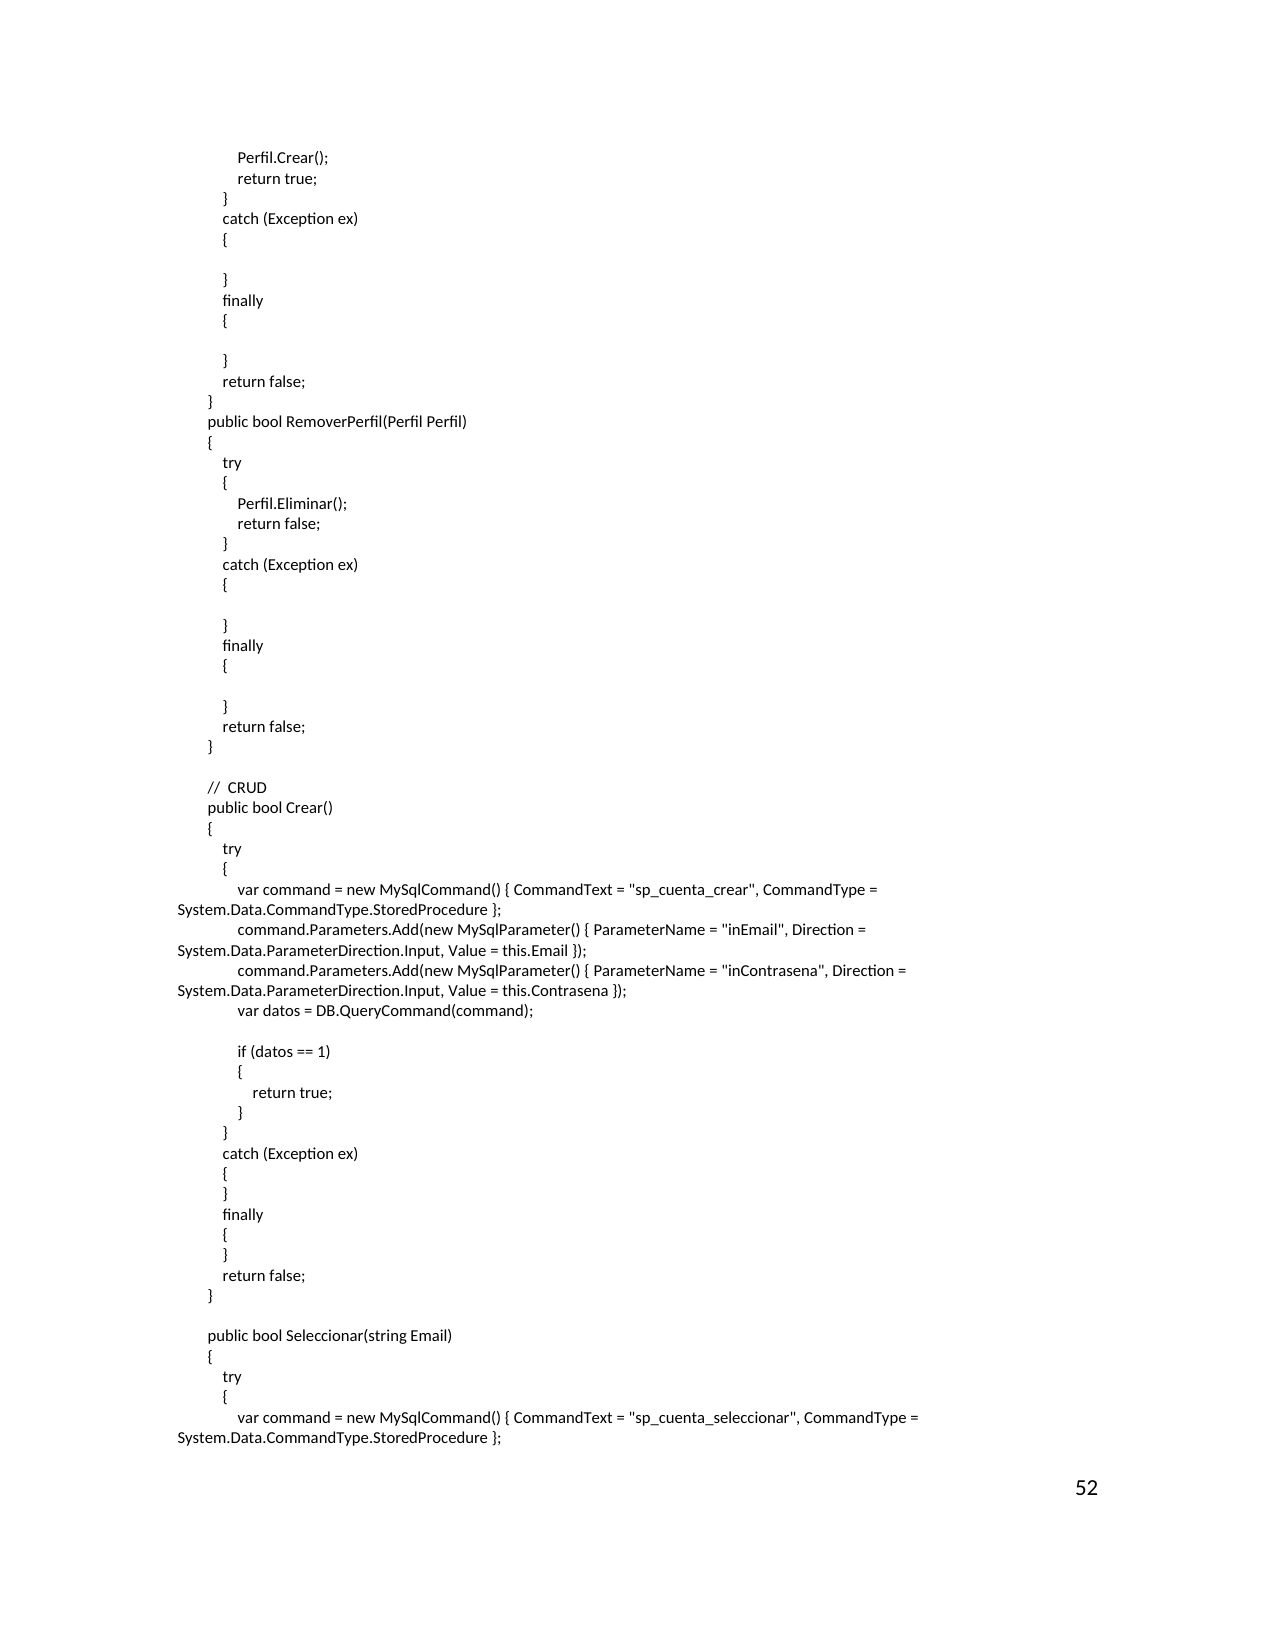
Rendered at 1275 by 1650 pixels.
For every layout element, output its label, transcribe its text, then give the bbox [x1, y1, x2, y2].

text var command = new MySqlCommand() { CommandText = "sp_cuenta_seleccionar", CommandType = System.Data.CommandType.StoredProcedure }; [177, 1407, 1098, 1448]
text finally [177, 290, 1098, 310]
text { [177, 818, 1098, 838]
text public bool RemoverPerfil(Perfil Perfil) [177, 412, 1098, 432]
text command.Parameters.Add(new MySqlParameter() { ParameterName = "inContrasena", Direction = System.Data.ParameterDirection.Input, Value = this.Contrasena }); [177, 960, 1098, 1001]
text { [177, 473, 1098, 493]
text { [177, 310, 1098, 330]
text } [177, 1244, 1098, 1265]
text catch (Exception ex) [177, 554, 1098, 574]
text return false; [177, 716, 1098, 737]
text { [177, 1346, 1098, 1366]
text } [177, 615, 1098, 635]
text Perfil.Eliminar(); [177, 493, 1098, 513]
text { [177, 229, 1098, 249]
text var command = new MySqlCommand() { CommandText = "sp_cuenta_crear", CommandType = System.Data.CommandType.StoredProcedure }; [177, 879, 1098, 919]
text public bool Crear() [177, 798, 1098, 818]
text command.Parameters.Add(new MySqlParameter() { ParameterName = "inEmail", Direction = System.Data.ParameterDirection.Input, Value = this.Email }); [177, 919, 1098, 960]
text { [177, 1387, 1098, 1407]
text return false; [177, 513, 1098, 533]
text } [177, 351, 1098, 371]
text } [177, 1102, 1098, 1123]
text return false; [177, 371, 1098, 391]
text if (datos == 1) [177, 1041, 1098, 1062]
text try [177, 1366, 1098, 1387]
text { [177, 574, 1098, 594]
text } [177, 1123, 1098, 1143]
text var datos = DB.QueryCommand(command); [177, 1001, 1098, 1021]
text public bool Seleccionar(string Email) [177, 1326, 1098, 1346]
text { [177, 432, 1098, 452]
text } [177, 1183, 1098, 1204]
text { [177, 1062, 1098, 1082]
text catch (Exception ex) [177, 208, 1098, 229]
text } [177, 533, 1098, 554]
text // CRUD [177, 777, 1098, 798]
text } [177, 696, 1098, 716]
text } [177, 737, 1098, 757]
text Perfil.Crear(); [177, 148, 1098, 168]
text { [177, 1163, 1098, 1183]
text try [177, 838, 1098, 858]
text } [177, 269, 1098, 290]
text finally [177, 1204, 1098, 1224]
text return true; [177, 1082, 1098, 1102]
text } [177, 188, 1098, 208]
text { [177, 655, 1098, 676]
text } [177, 391, 1098, 412]
text return false; [177, 1265, 1098, 1285]
text { [177, 1224, 1098, 1244]
text try [177, 452, 1098, 473]
text catch (Exception ex) [177, 1143, 1098, 1163]
text } [177, 1285, 1098, 1305]
text return true; [177, 168, 1098, 188]
text finally [177, 635, 1098, 655]
text { [177, 858, 1098, 879]
